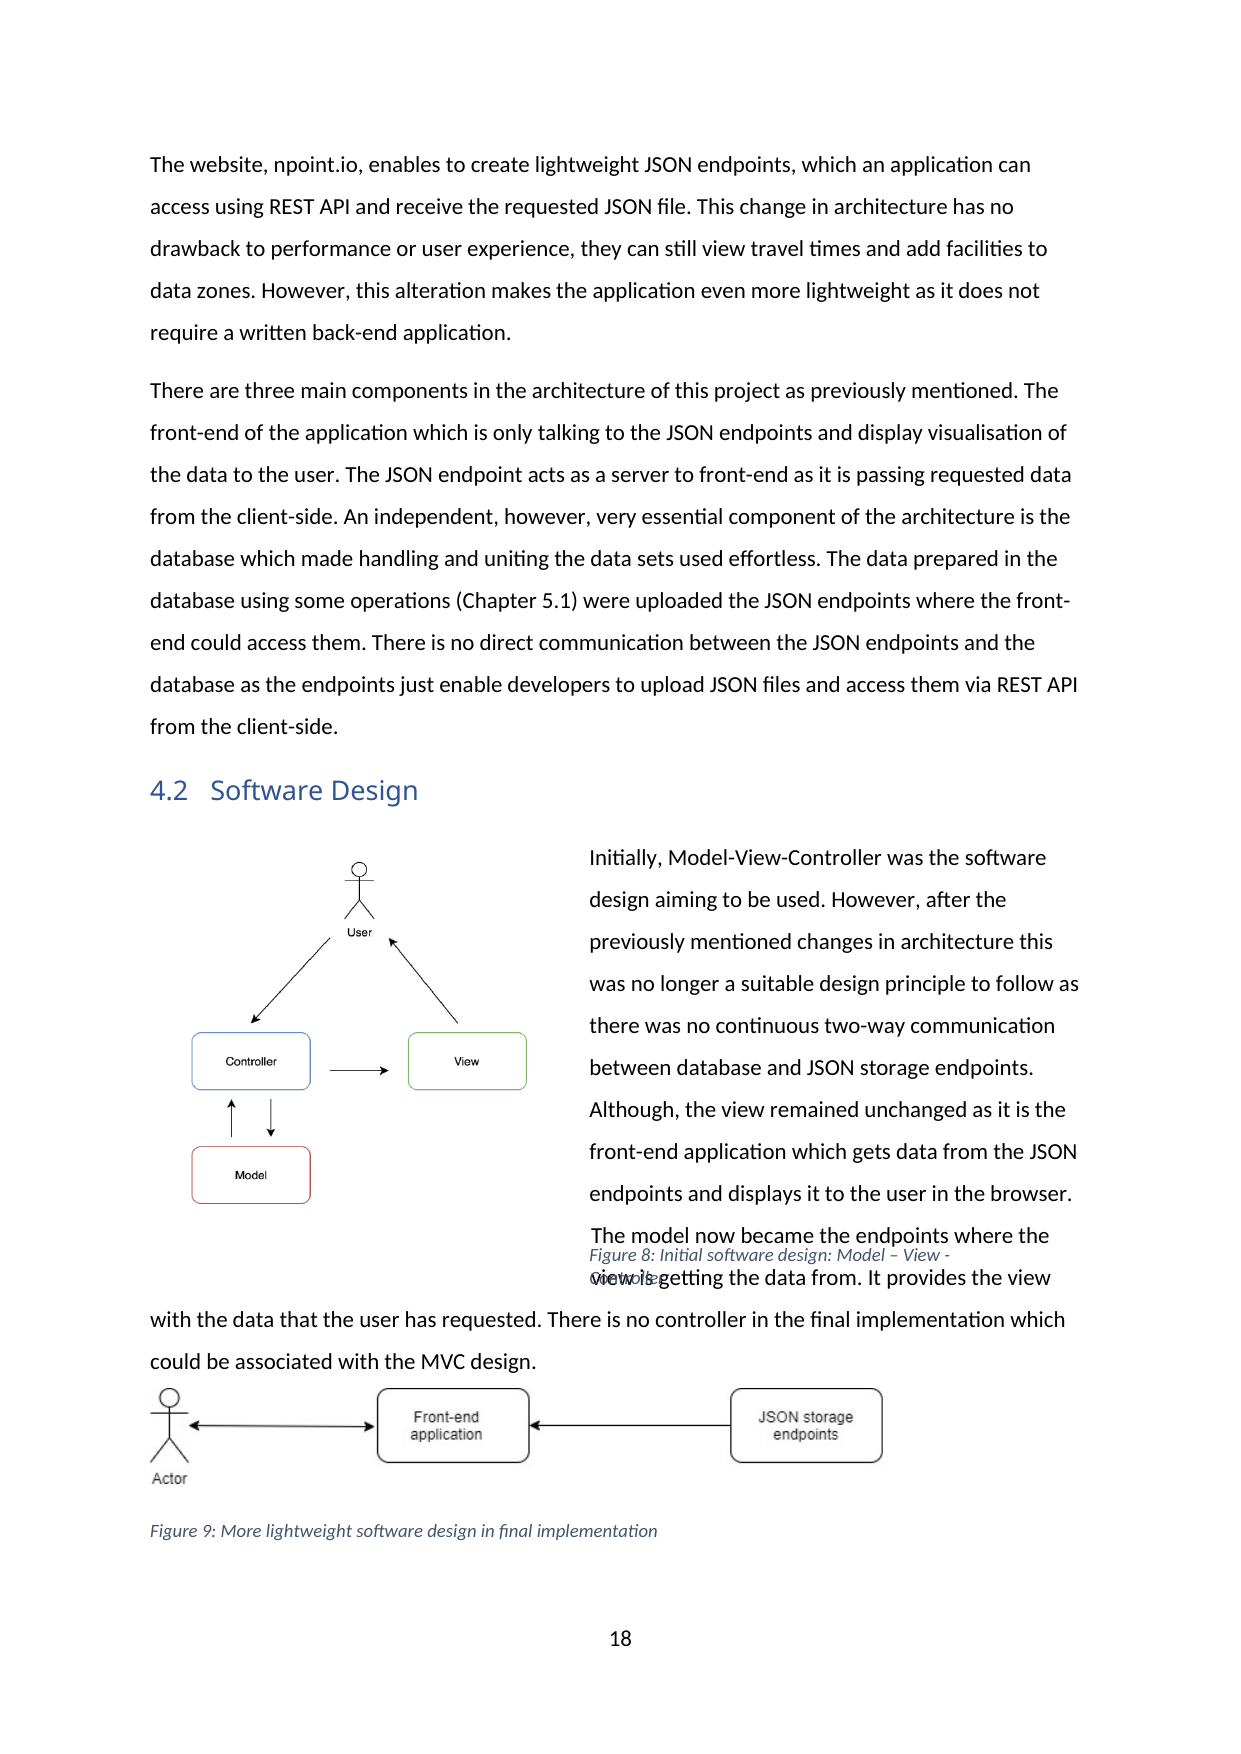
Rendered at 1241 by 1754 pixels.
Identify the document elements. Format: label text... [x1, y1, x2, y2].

text There are three main components in the architecture of this project as previously mentioned. The front-end of the application which is only talking to the JSON endpoints and display visualisation of the data to the user. The JSON endpoint acts as a server to front-end as it is passing requested data from the client-side. An independent, however, very essential component of the architecture is the database which made handling and uniting the data sets used effortless. The data prepared in the database using some operations (Chapter 5.1) were uploaded the JSON endpoints where the front-end could access them. There is no direct communication between the JSON endpoints and the database as the endpoints just enable developers to upload JSON files and access them via REST API from the client-side. [150, 377, 1090, 740]
text Figure 9: More lightweight software design in final implementation [150, 1519, 1090, 1542]
subtitle Software Design [150, 771, 1090, 808]
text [150, 150, 1090, 346]
picture [150, 1388, 883, 1489]
picture [150, 844, 571, 1235]
